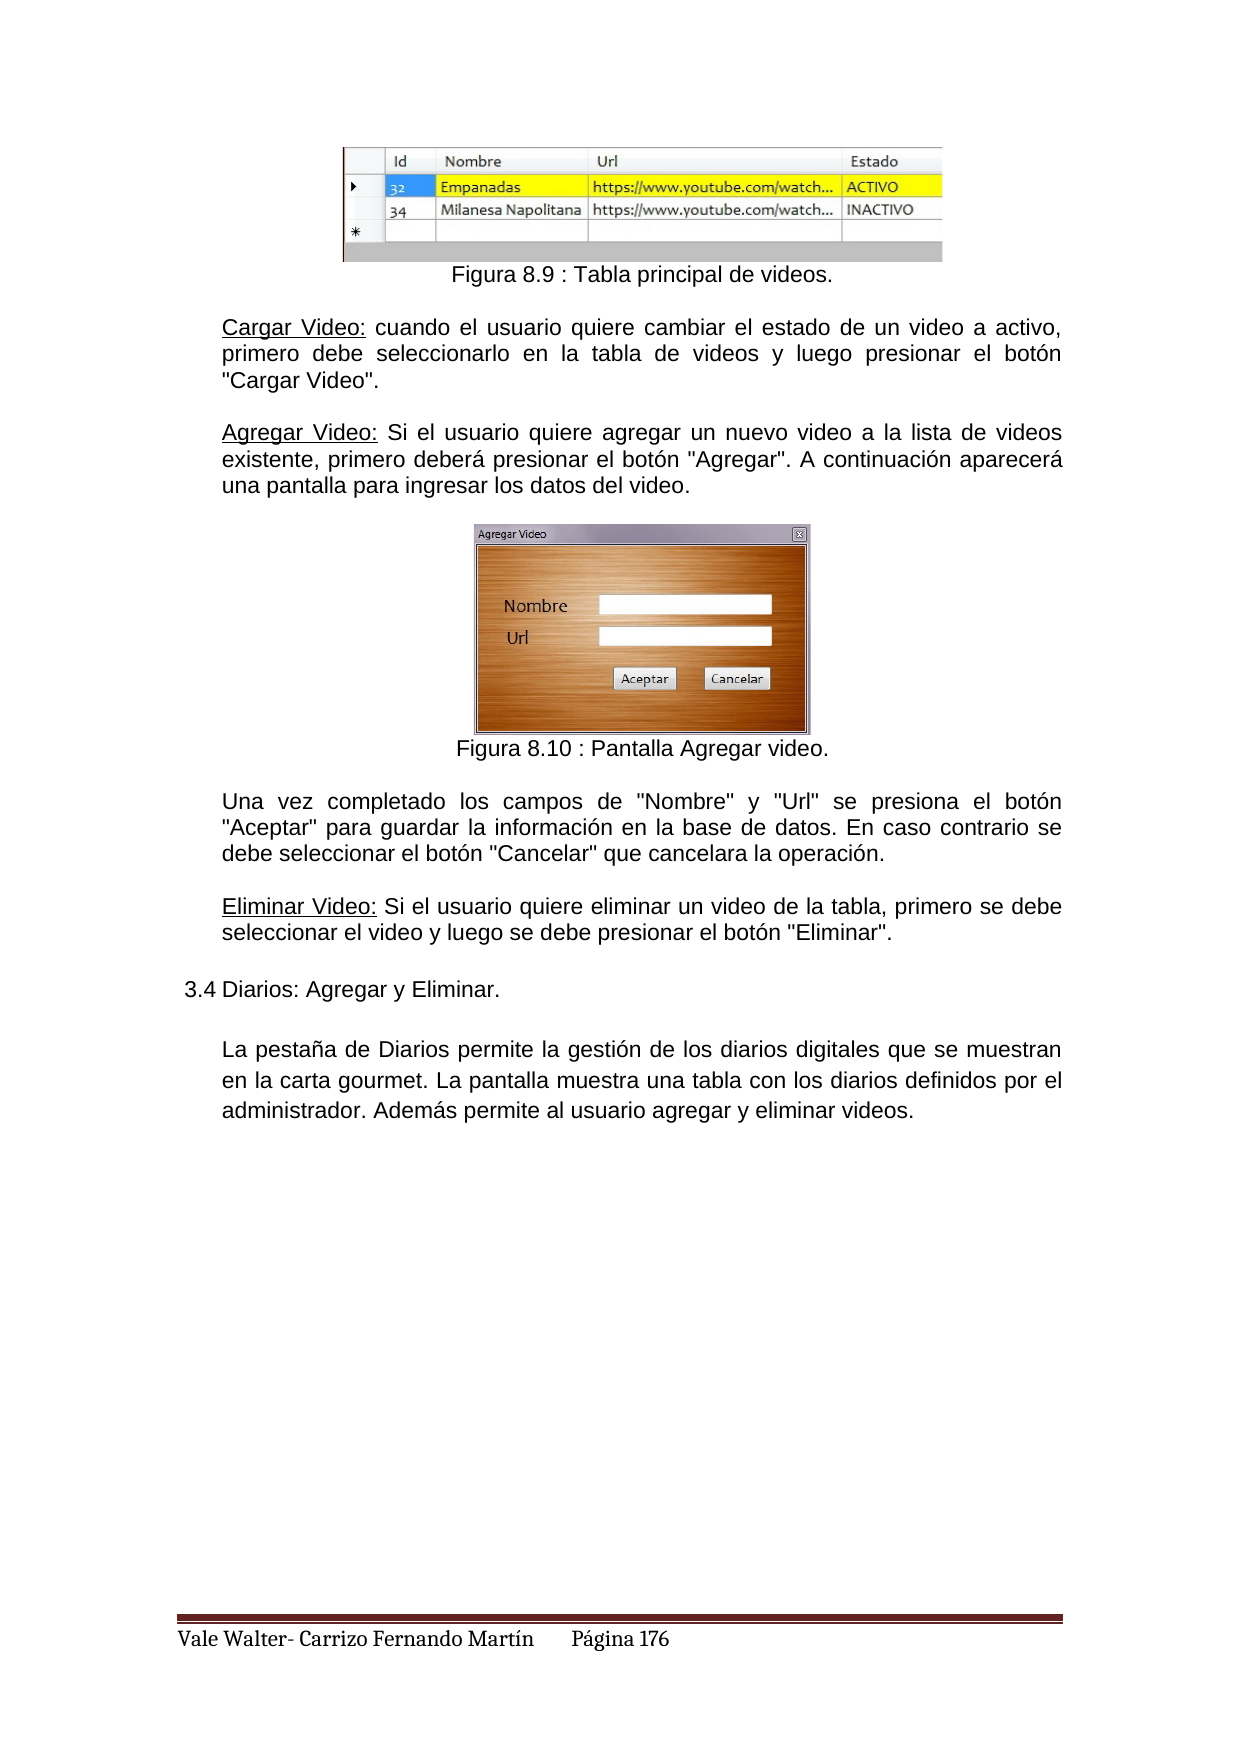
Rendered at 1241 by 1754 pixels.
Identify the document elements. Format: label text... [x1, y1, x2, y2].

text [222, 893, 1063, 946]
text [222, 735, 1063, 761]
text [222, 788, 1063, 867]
text Figura 8.9 : Tabla principal de videos. [222, 261, 1063, 287]
picture [473, 524, 811, 735]
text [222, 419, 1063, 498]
text Cargar Video: cuando el usuario quiere cambiar el estado de un video a activo, primero debe seleccionarlo en la tabla de videos y luego presionar el botón "Cargar Video". [222, 314, 1063, 393]
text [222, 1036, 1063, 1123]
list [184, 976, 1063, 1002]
picture [342, 147, 943, 262]
